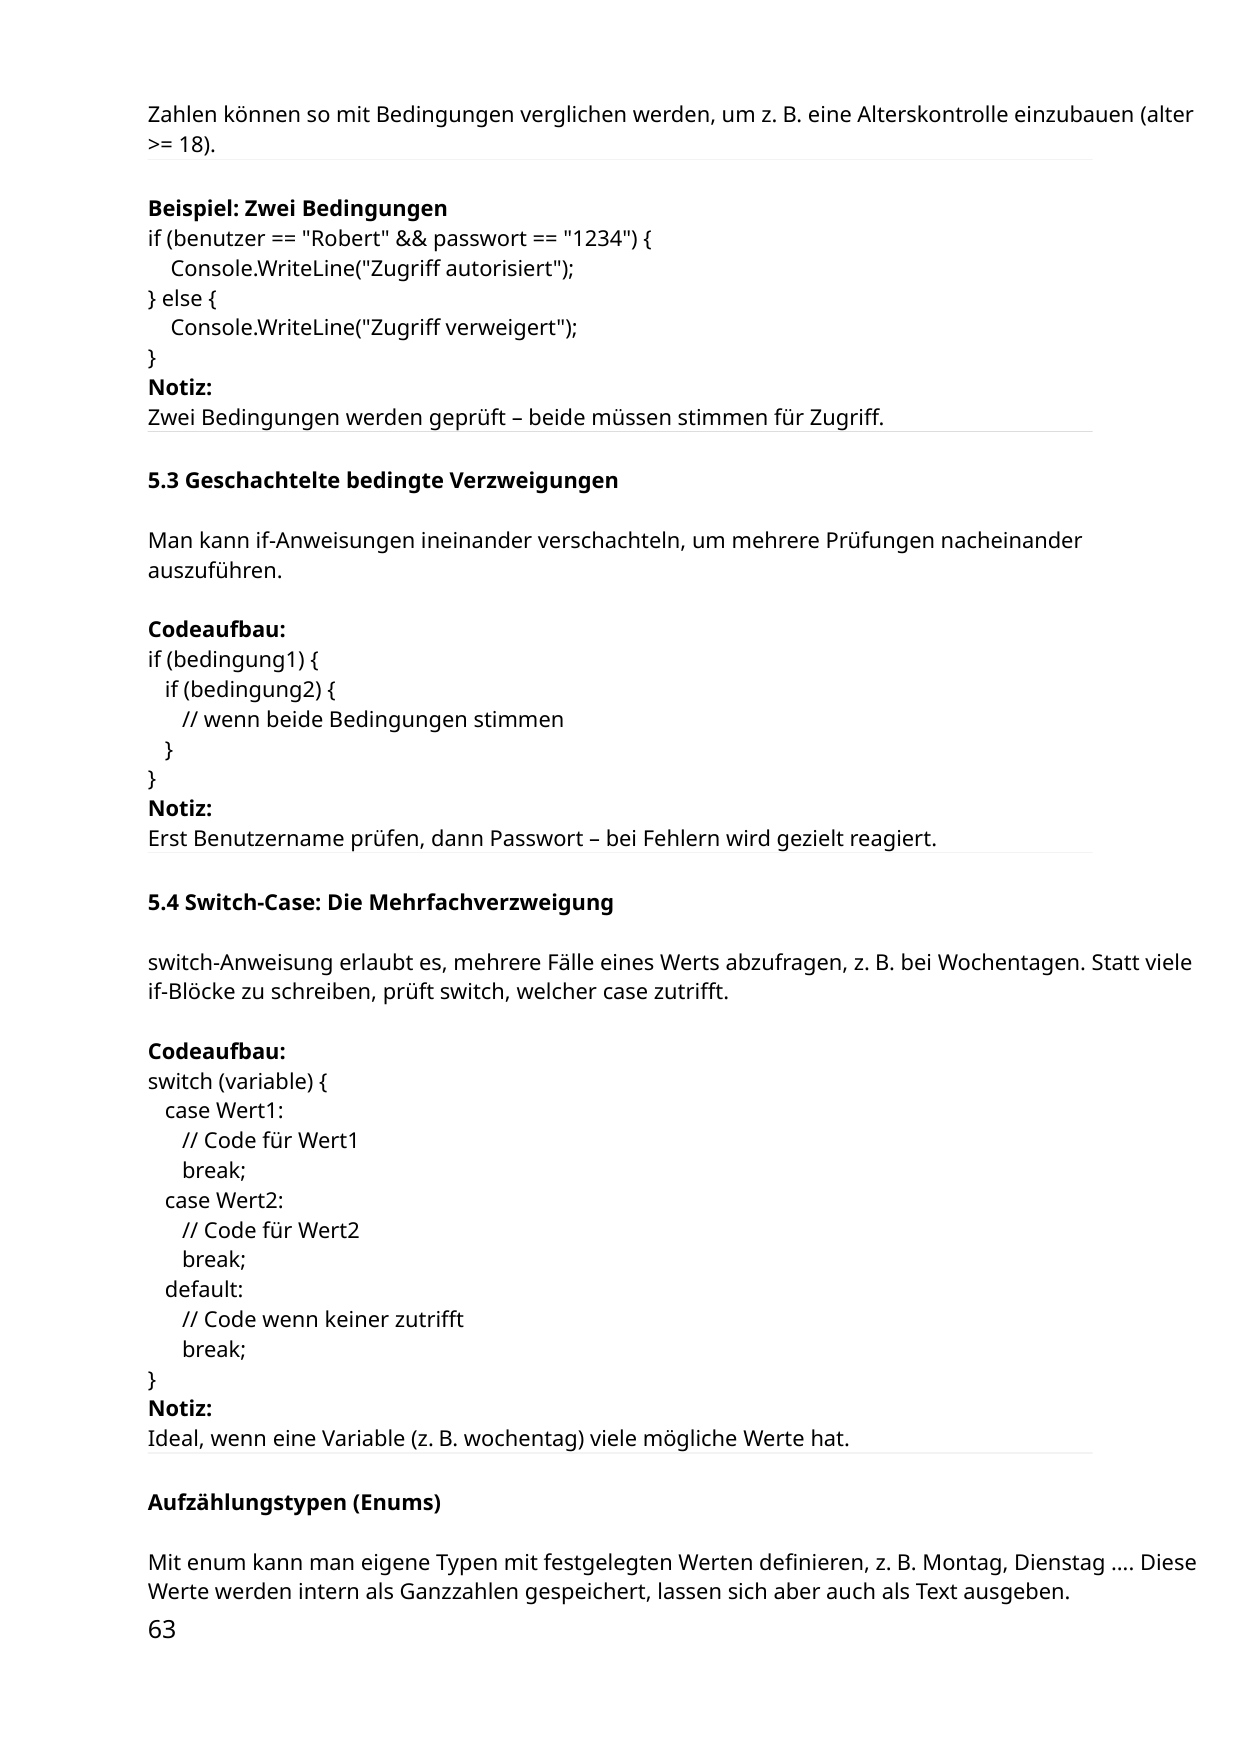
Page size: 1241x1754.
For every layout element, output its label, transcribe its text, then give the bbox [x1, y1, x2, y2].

text } [148, 763, 1211, 793]
text if (bedingung1) { [148, 644, 1211, 674]
text Erst Benutzername prüfen, dann Passwort – bei Fehlern wird gezielt reagiert. [148, 823, 1211, 853]
text // wenn beide Bedingungen stimmen [148, 704, 1211, 734]
text switch-Anweisung erlaubt es, mehrere Fälle eines Werts abzufragen, z. B. bei Wochentagen. Statt viele if-Blöcke zu schreiben, prüft switch, welcher case zutrifft. [148, 946, 1211, 1006]
text Zahlen können so mit Bedingungen verglichen werden, um z. B. eine Alterskontrolle einzubauen (alter >= 18). [148, 99, 1211, 159]
text Codeaufbau: [148, 1036, 1211, 1066]
text // Code für Wert2 [148, 1214, 1211, 1244]
text Notiz: [148, 793, 1211, 823]
text Notiz: [148, 1393, 1211, 1423]
text 5.3 Geschachtelte bedingte Verzweigungen [148, 466, 1211, 495]
text break; [148, 1244, 1211, 1274]
text Codeaufbau: [148, 614, 1211, 644]
text if (bedingung2) { [148, 674, 1211, 704]
text break; [148, 1334, 1211, 1363]
text if (benutzer == "Robert" && passwort == "1234") { [148, 223, 1211, 253]
text default: [148, 1274, 1211, 1304]
text case Wert2: [148, 1185, 1211, 1214]
text // Code für Wert1 [148, 1125, 1211, 1155]
text break; [148, 1155, 1211, 1185]
text } [148, 734, 1211, 763]
text case Wert1: [148, 1095, 1211, 1125]
text Beispiel: Zwei Bedingungen [148, 193, 1211, 223]
text Zwei Bedingungen werden geprüft – beide müssen stimmen für Zugriff. [148, 402, 1211, 431]
text } [148, 1363, 1211, 1393]
text Notiz: [148, 372, 1211, 402]
text Console.WriteLine("Zugriff autorisiert"); [148, 253, 1211, 282]
text } [148, 342, 1211, 372]
text Man kann if-Anweisungen ineinander verschachteln, um mehrere Prüfungen nacheinander auszuführen. [148, 525, 1211, 585]
text } else { [148, 282, 1211, 312]
text Console.WriteLine("Zugriff verweigert"); [148, 312, 1211, 342]
text 5.4 Switch-Case: Die Mehrfachverzweigung [148, 887, 1211, 917]
text Ideal, wenn eine Variable (z. B. wochentag) viele mögliche Werte hat. [148, 1423, 1211, 1453]
text // Code wenn keiner zutrifft [148, 1304, 1211, 1334]
text switch (variable) { [148, 1066, 1211, 1095]
text Aufzählungstypen (Enums) [148, 1487, 1211, 1517]
text Mit enum kann man eigene Typen mit festgelegten Werten definieren, z. B. Montag, Dienstag …. Diese Werte werden intern als Ganzzahlen gespeichert, lassen sich aber auch als Text ausgeben. [148, 1547, 1211, 1606]
